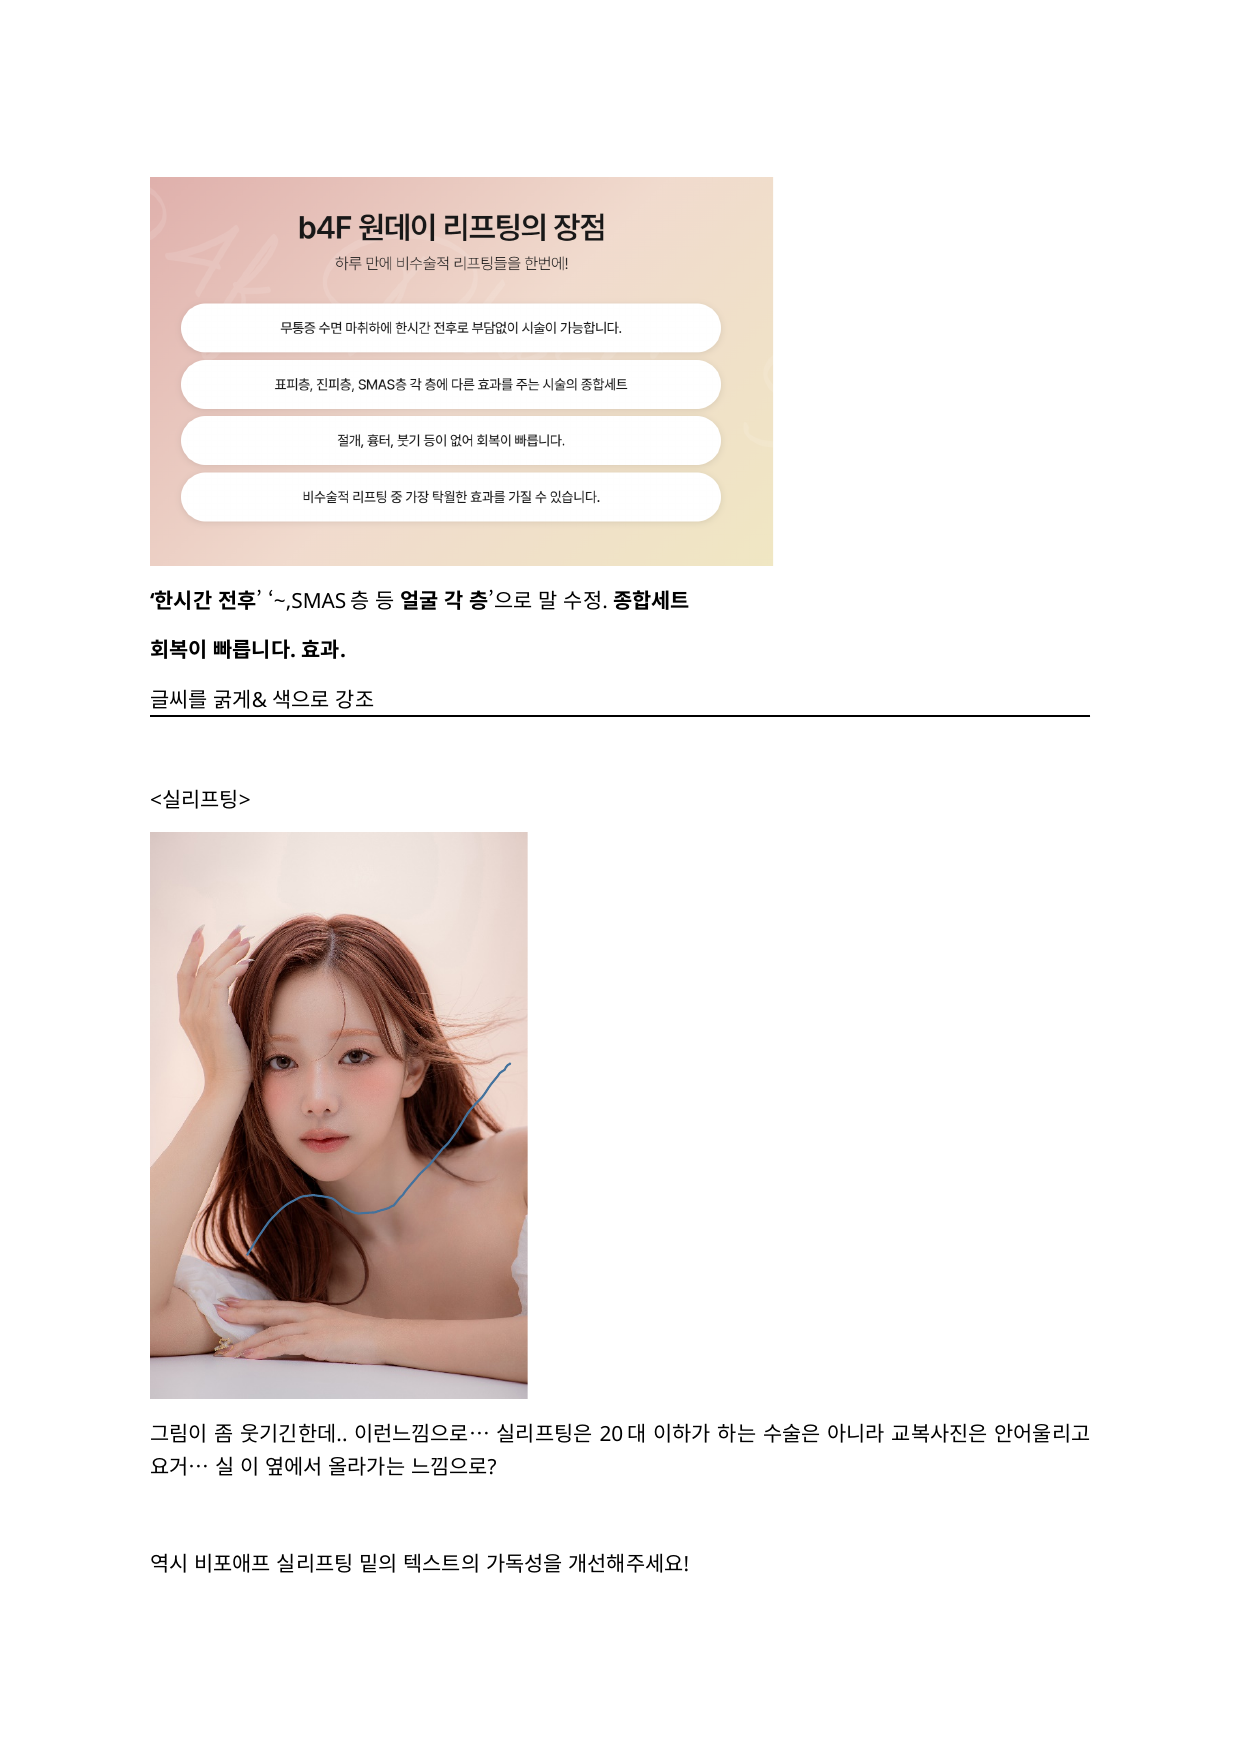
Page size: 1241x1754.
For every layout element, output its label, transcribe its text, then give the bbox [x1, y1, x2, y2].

text ‘한시간 전후’ ‘~,SMAS층 등 얼굴 각 층’으로 말 수정. 종합세트 [150, 584, 1090, 614]
text <실리프팅> [150, 783, 1090, 813]
text 그림이 좀 웃기긴한데.. 이런느낌으로… 실리프팅은 20대 이하가 하는 수술은 아니라 교복사진은 안어울리고 요거… 실 이 옆에서 올라가는 느낌으로? [150, 1418, 1090, 1481]
picture [150, 832, 528, 1399]
text 회복이 빠릅니다. 효과. [150, 633, 1090, 664]
text 글씨를 굵게& 색으로 강조 [150, 683, 1090, 715]
picture [150, 177, 774, 566]
text 역시 비포애프 실리프팅 밑의 텍스트의 가독성을 개선해주세요! [150, 1547, 1090, 1577]
